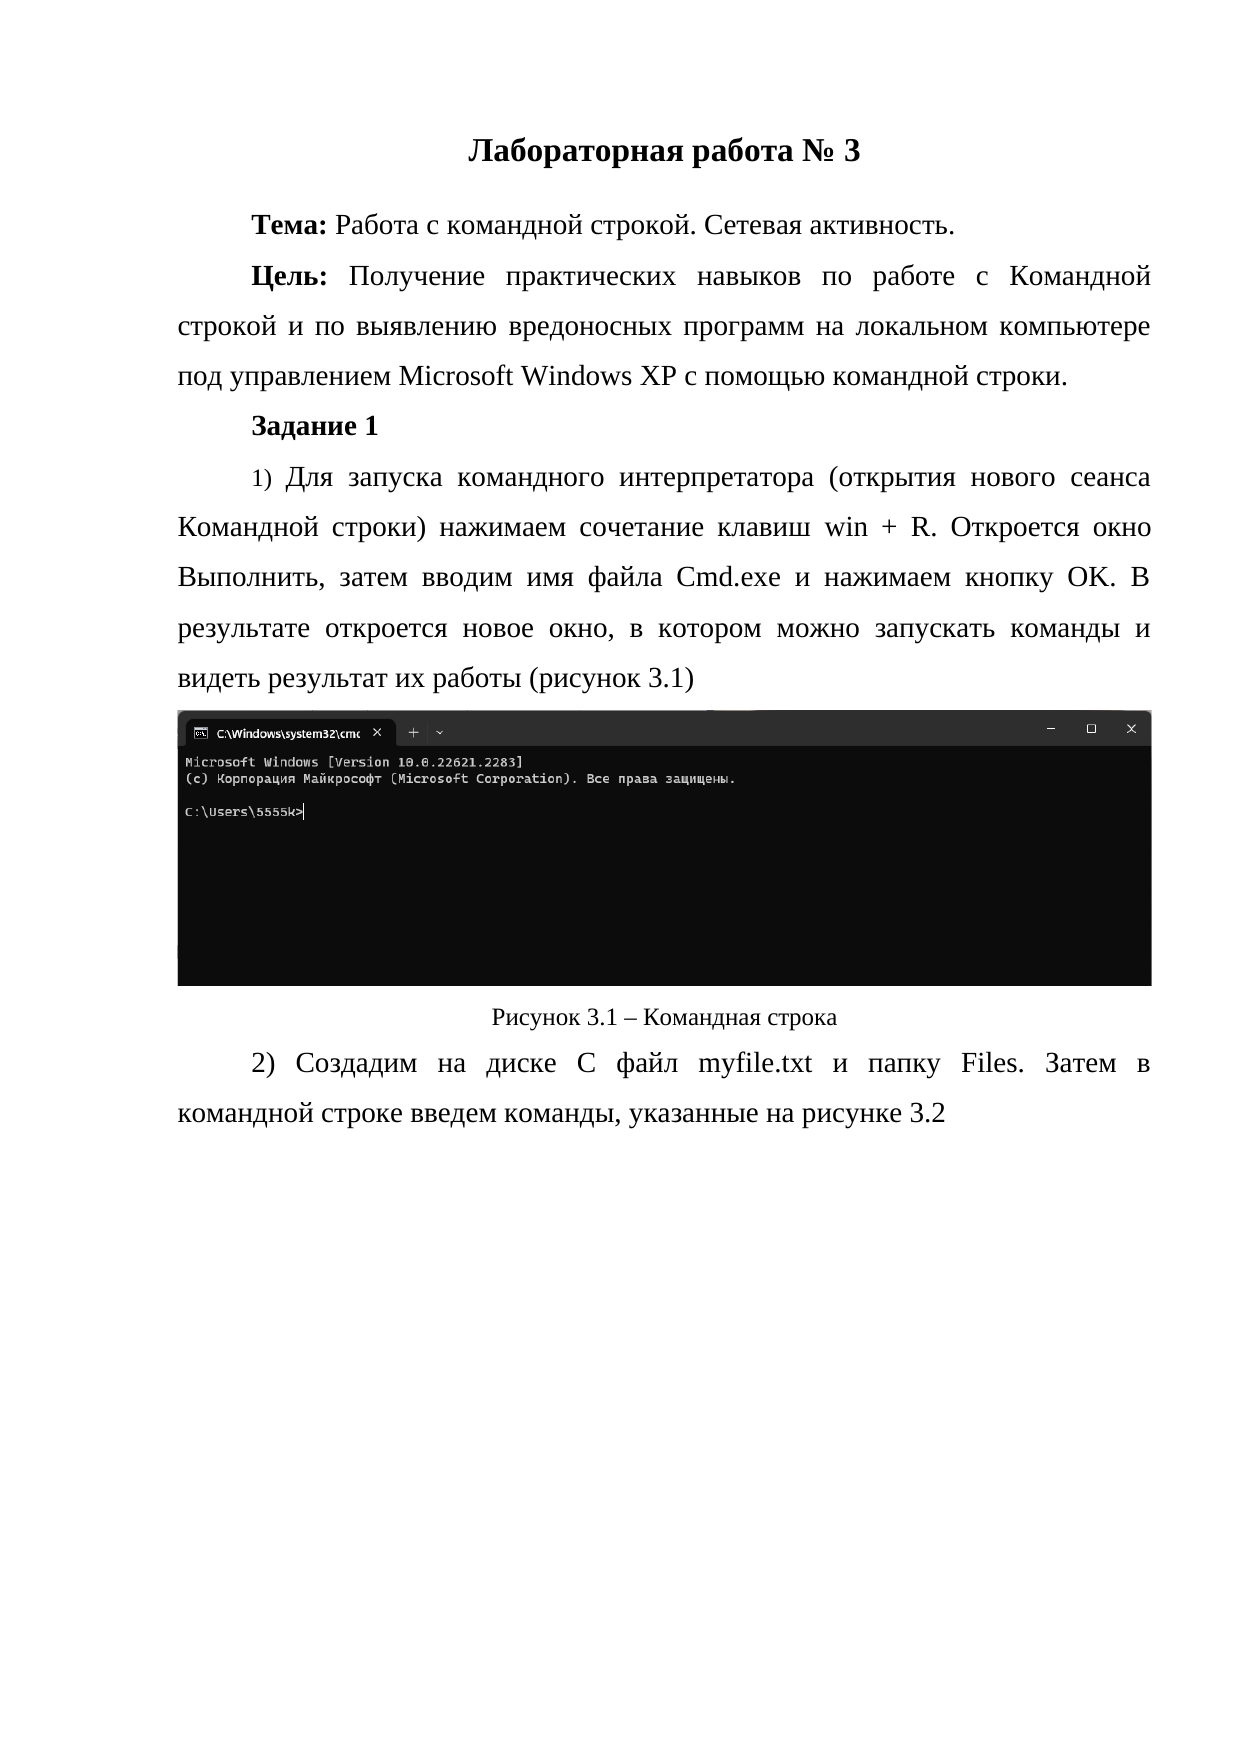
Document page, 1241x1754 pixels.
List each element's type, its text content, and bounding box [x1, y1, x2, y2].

text Рисунок 3.1 – Командная строка [177, 1002, 1152, 1031]
text 2) Создадим на диске C файл myfile.txt и папку Files. Затем в командной строке введем команды, указанные на рисунке 3.2 [177, 1045, 1152, 1129]
text Задание 1 [177, 408, 1152, 442]
subtitle Лабораторная работа № 3 [177, 131, 1152, 169]
text 1) Для запуска командного интерпретатора (открытия нового сеанса Командной строки) нажимаем сочетание клавиш win + R. Откроется окно Выполнить, затем вводим имя файла Cmd.exe и нажимаем кнопку OK. В результате откроется новое окно, в котором можно запускать команды и видеть результат их работы (рисунок 3.1) [177, 459, 1152, 694]
text Тема: Работа с командной строкой. Сетевая активность. [177, 207, 1152, 241]
picture [177, 710, 1152, 986]
text Цель: Получение практических навыков по работе с Командной строкой и по выявлению вредоносных программ на локальном компьютере под управлением Microsoft Windows XP с помощью командной строки. [177, 258, 1152, 392]
